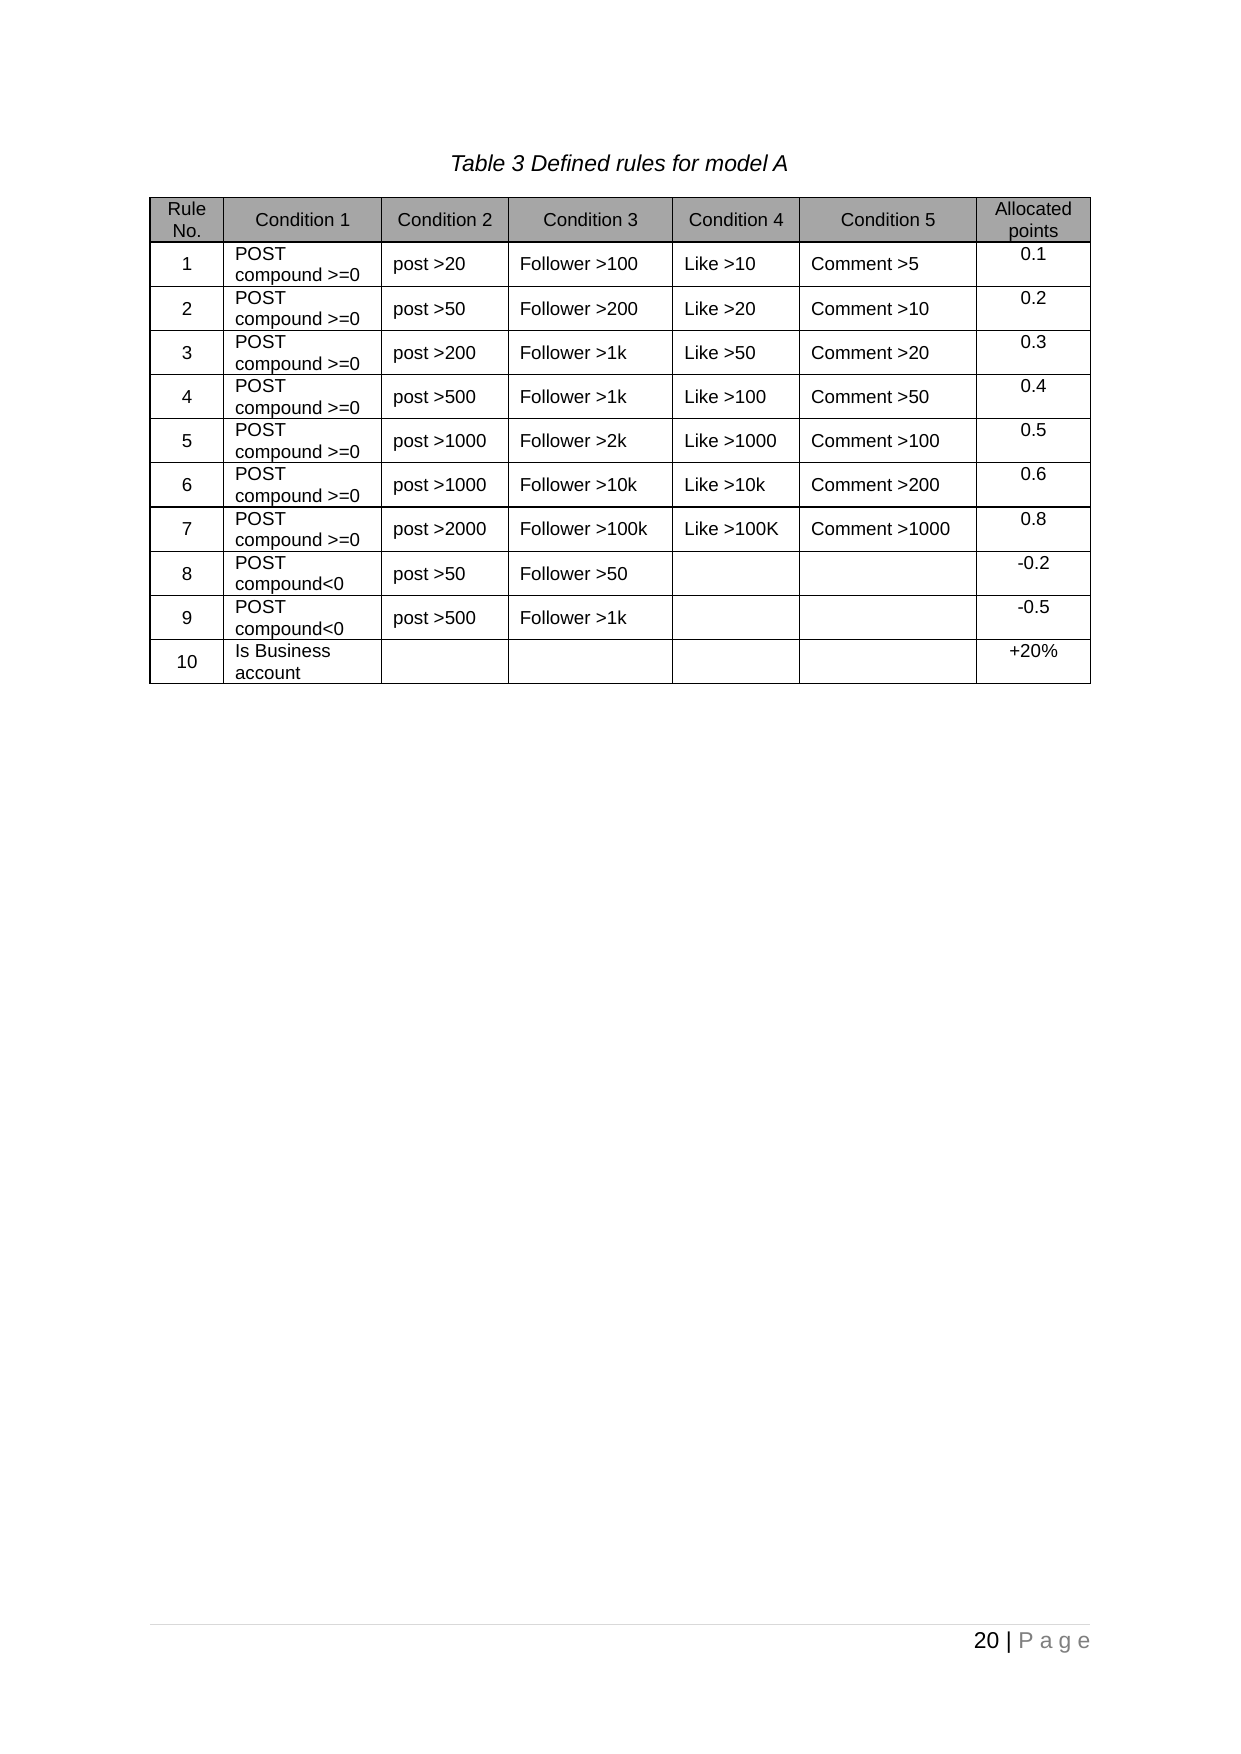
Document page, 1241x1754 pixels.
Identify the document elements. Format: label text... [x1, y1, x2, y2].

table_cell 3 [151, 331, 223, 374]
table_header Condition 4 [673, 198, 799, 241]
table_header Rule No. [151, 198, 223, 241]
table_cell 8 [151, 552, 223, 595]
table_cell post >1000 [382, 463, 508, 506]
table_cell post >500 [382, 596, 508, 639]
table_cell Comment >100 [800, 419, 976, 462]
table_cell POST compound >=0 [224, 375, 381, 418]
table_cell Like >1000 [673, 419, 799, 462]
table_cell Follower >2k [509, 419, 672, 462]
table_cell [800, 552, 976, 595]
table_cell [800, 640, 976, 683]
table_cell Like >10 [673, 243, 799, 286]
table_cell -0.5 [977, 596, 1090, 639]
table_header Condition 2 [382, 198, 508, 241]
table_cell Comment >200 [800, 463, 976, 506]
table_cell 5 [151, 419, 223, 462]
table_cell POST compound >=0 [224, 243, 381, 286]
table_cell [673, 640, 799, 683]
table_cell +20% [977, 640, 1090, 683]
table_cell Follower >50 [509, 552, 672, 595]
table_cell POST compound >=0 [224, 419, 381, 462]
table_cell -0.2 [977, 552, 1090, 595]
table_cell Follower >100 [509, 243, 672, 286]
table_cell post >500 [382, 375, 508, 418]
table_cell post >1000 [382, 419, 508, 462]
table_cell post >200 [382, 331, 508, 374]
table_cell Follower >1k [509, 331, 672, 374]
table_cell POST compound<0 [224, 552, 381, 595]
table_cell Follower >100k [509, 508, 672, 551]
table_cell [382, 640, 508, 683]
table_cell 7 [151, 508, 223, 551]
table_cell POST compound<0 [224, 596, 381, 639]
table_cell 2 [151, 287, 223, 330]
table_cell Follower >1k [509, 375, 672, 418]
table_cell POST compound >=0 [224, 331, 381, 374]
table_cell Like >20 [673, 287, 799, 330]
table_cell Like >50 [673, 331, 799, 374]
table_cell Follower >1k [509, 596, 672, 639]
table_cell post >2000 [382, 508, 508, 551]
table_cell Like >100 [673, 375, 799, 418]
table_cell Like >10k [673, 463, 799, 506]
table_cell POST compound >=0 [224, 508, 381, 551]
table_cell 0.1 [977, 243, 1090, 286]
text Table 3 Defined rules for model A [150, 150, 1090, 176]
table_cell [509, 640, 672, 683]
table_cell post >50 [382, 287, 508, 330]
table_cell POST compound >=0 [224, 463, 381, 506]
table_cell Comment >1000 [800, 508, 976, 551]
table_cell [673, 596, 799, 639]
table_cell Is Business account [224, 640, 381, 683]
table_cell 6 [151, 463, 223, 506]
table_cell 0.3 [977, 331, 1090, 374]
table_cell 0.6 [977, 463, 1090, 506]
table_cell Follower >200 [509, 287, 672, 330]
table_cell Comment >10 [800, 287, 976, 330]
table_cell [673, 552, 799, 595]
table_cell 0.2 [977, 287, 1090, 330]
table_cell Comment >50 [800, 375, 976, 418]
table_cell POST compound >=0 [224, 287, 381, 330]
table_cell Comment >20 [800, 331, 976, 374]
table_cell 9 [151, 596, 223, 639]
table_cell post >20 [382, 243, 508, 286]
table_cell 0.8 [977, 508, 1090, 551]
table_cell Comment >5 [800, 243, 976, 286]
table_cell post >50 [382, 552, 508, 595]
table_cell 0.5 [977, 419, 1090, 462]
table_cell Follower >10k [509, 463, 672, 506]
table_cell 4 [151, 375, 223, 418]
table_header Condition 3 [509, 198, 672, 241]
table_cell [800, 596, 976, 639]
table_cell 0.4 [977, 375, 1090, 418]
table_header Condition 1 [224, 198, 381, 241]
table_header Condition 5 [800, 198, 976, 241]
table_cell 10 [151, 640, 223, 683]
table_header Allocated points [977, 198, 1090, 241]
table_cell 1 [151, 243, 223, 286]
table_cell Like >100K [673, 508, 799, 551]
